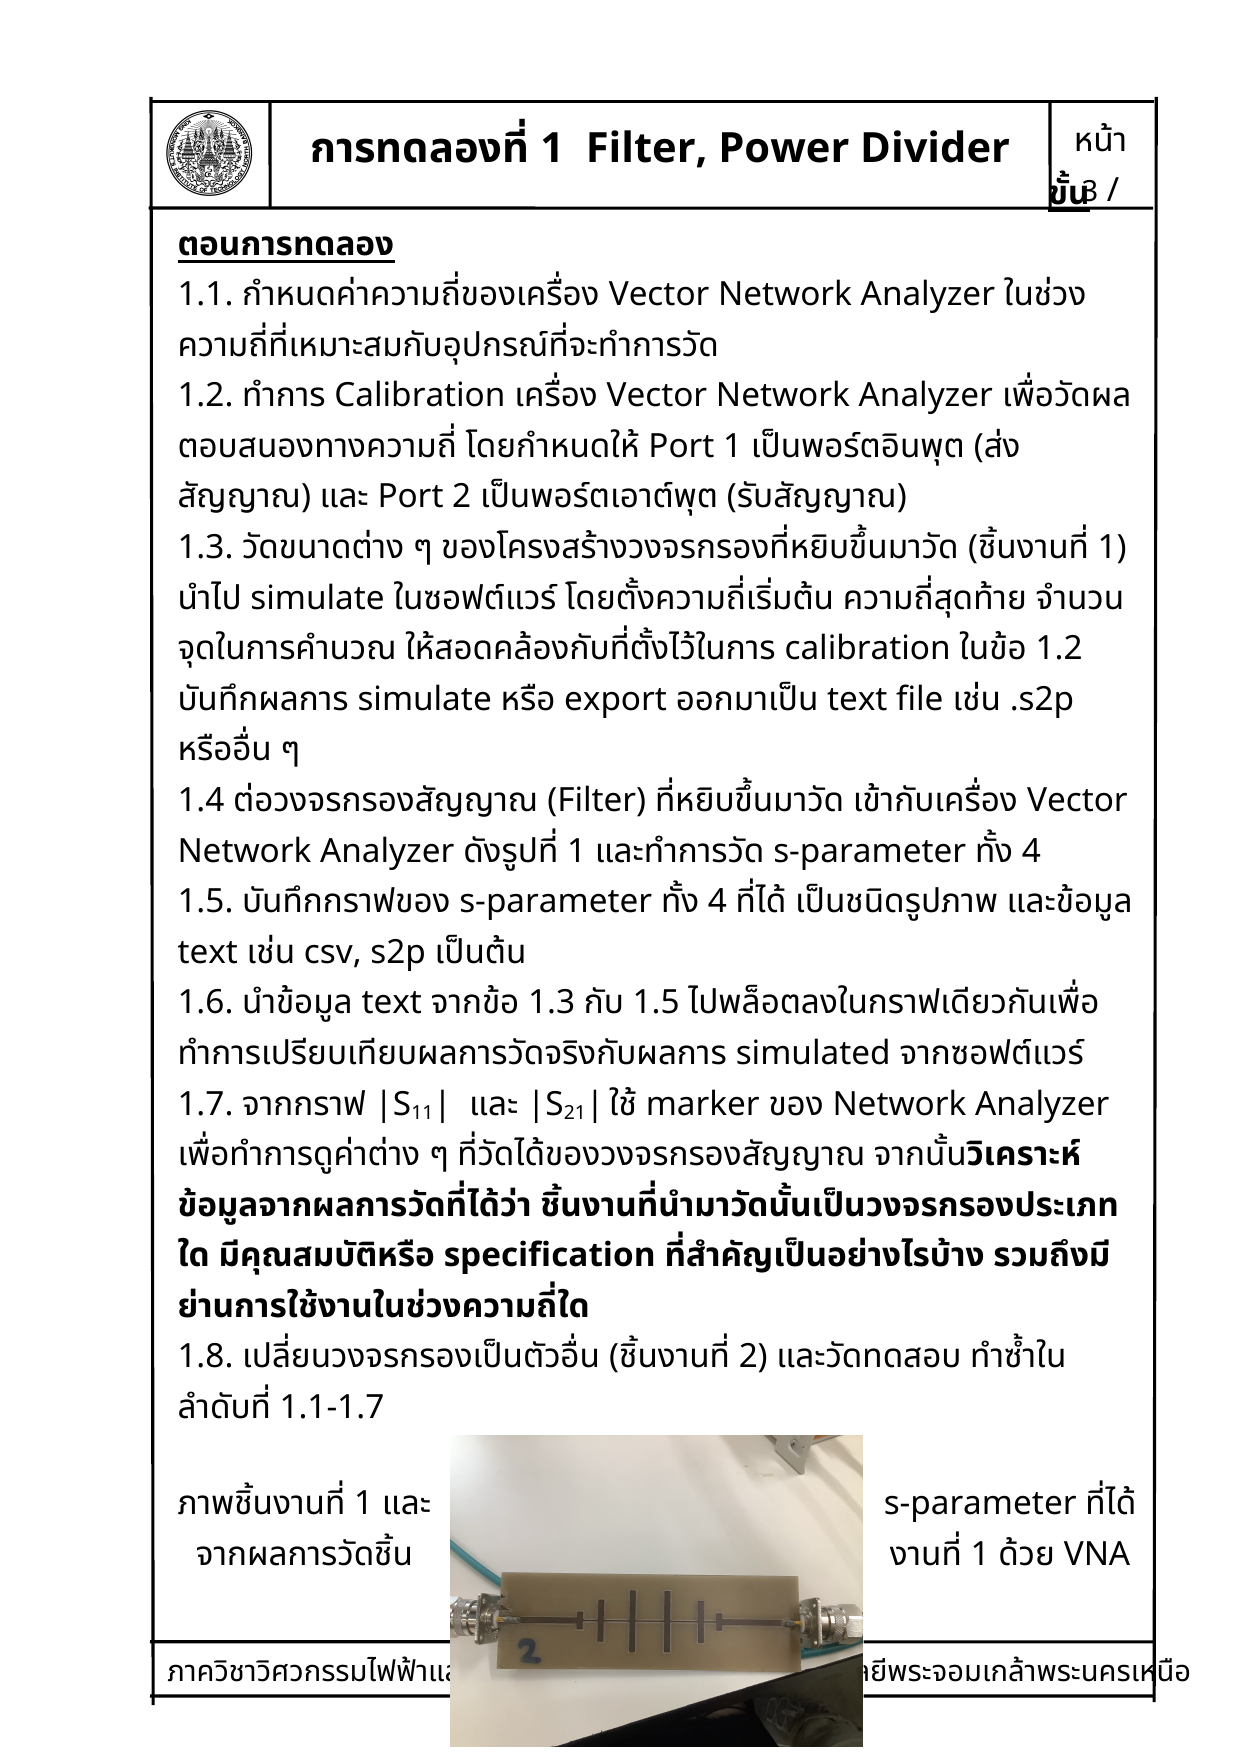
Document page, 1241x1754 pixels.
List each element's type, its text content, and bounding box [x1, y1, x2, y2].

text 1.7. จากกราฟ |S11| และ |S21| ใช้ marker ของ Network Analyzer เพื่อทำการดูค่าต่าง ๆ ที่วัดได้ของวงจรกรองสัญญาณ จากนั้นวิเคราะห์ข้อมูลจากผลการวัดที่ได้ว่า ชิ้นงานที่นำมาวัดนั้นเป็นวงจรกรองประเภทใด มีคุณสมบัติหรือ specification ที่สำคัญเป็นอย่างไรบ้าง รวมถึงมีย่านการใช้งานในช่วงความถี่ใด [177, 1079, 1137, 1332]
text 1.2. ทำการ Calibration เครื่อง Vector Network Analyzer เพื่อวัดผลตอบสนองทางความถี่ โดยกำหนดให้ Port 1 เป็นพอร์ตอินพุต (ส่งสัญญาณ) และ Port 2 เป็นพอร์ตเอาต์พุต (รับสัญญาณ) [177, 371, 1137, 523]
text 1.5. บันทึกกราฟของ s-parameter ทั้ง 4 ที่ได้ เป็นชนิดรูปภาพ และข้อมูล text เช่น csv, s2p เป็นต้น [177, 877, 1137, 978]
text 1.3. วัดขนาดต่าง ๆ ของโครงสร้างวงจรกรองที่หยิบขึ้นมาวัด (ชิ้นงานที่ 1) นำไป simulate ในซอฟต์แวร์ โดยตั้งความถี่เริ่มต้น ความถี่สุดท้าย จำนวนจุดในการคำนวณ ให้สอดคล้องกับที่ตั้งไว้ในการ calibration ในข้อ 1.2 บันทึกผลการ simulate หรือ export ออกมาเป็น text file เช่น .s2p หรืออื่น ๆ [177, 523, 1137, 776]
text 1.6. นำข้อมูล text จากข้อ 1.3 กับ 1.5 ไปพล็อตลงในกราฟเดียวกันเพื่อทำการเปรียบเทียบผลการวัดจริงกับผลการ simulated จากซอฟต์แวร์ [177, 978, 1137, 1079]
text ขั้นตอนการทดลอง [177, 169, 1137, 270]
text 1.1. กำหนดค่าความถี่ของเครื่อง Vector Network Analyzer ในช่วงความถี่ที่เหมาะสมกับอุปกรณ์ที่จะทำการวัด [177, 270, 1137, 371]
text ภาพชิ้นงานที่ 1 และ s-parameter ที่ได้จากผลการวัดชิ้นงานที่ 1 ด้วย VNA [864, 1479, 1137, 1580]
text 1.8. เปลี่ยนวงจรกรองเป็นตัวอื่น (ชิ้นงานที่ 2) และวัดทดสอบ ทำซ้ำในลำดับที่ 1.1-1.7 [177, 1332, 1137, 1433]
text 1.4 ต่อวงจรกรองสัญญาณ (Filter) ที่หยิบขึ้นมาวัด เข้ากับเครื่อง Vector Network Analyzer ดังรูปที่ 1 และทำการวัด s-parameter ทั้ง 4 [177, 776, 1137, 877]
picture [450, 1434, 864, 1747]
text ภาพชิ้นงานที่ 1 และ s-parameter ที่ได้จากผลการวัดชิ้นงานที่ 1 ด้วย VNA [177, 1479, 450, 1580]
